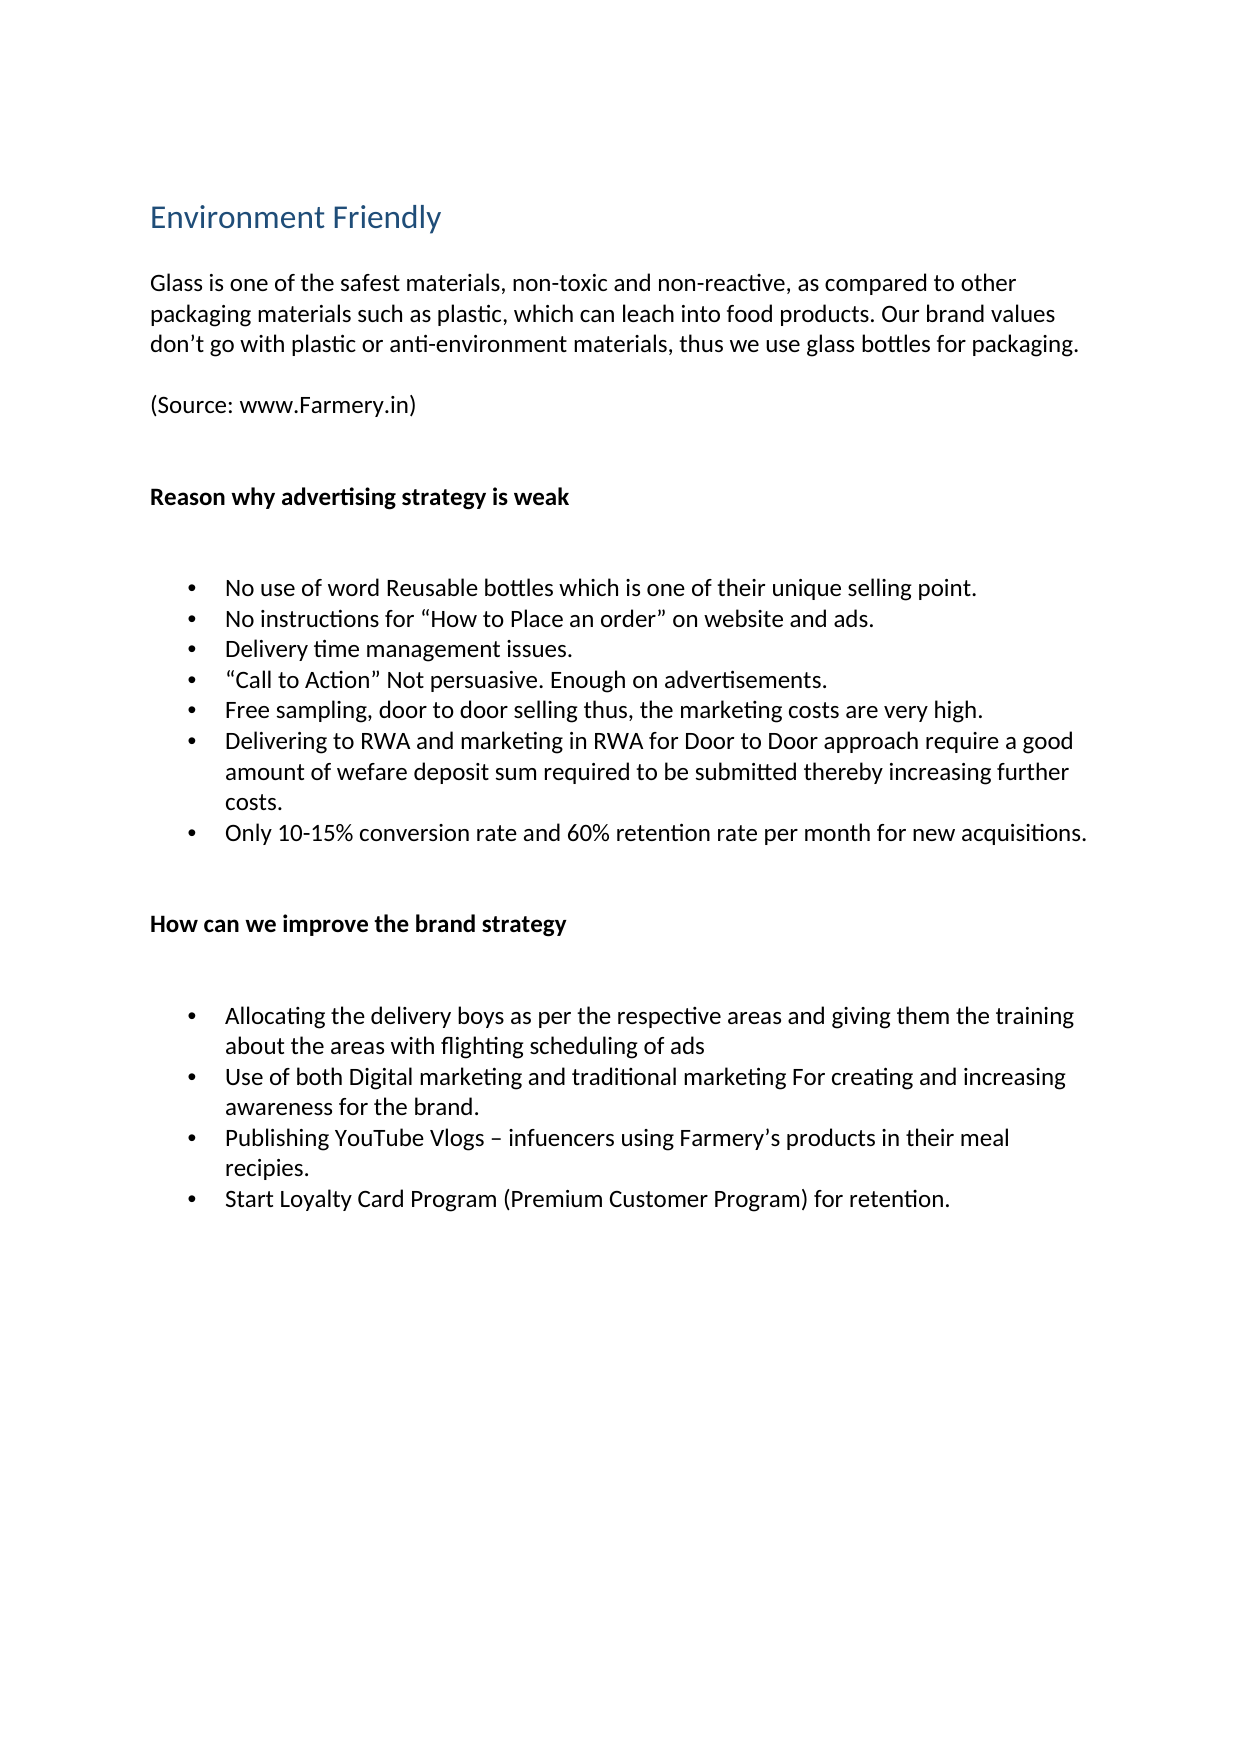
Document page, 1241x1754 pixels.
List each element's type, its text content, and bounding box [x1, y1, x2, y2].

list Delivery time management issues. [187, 634, 1090, 664]
list “Call to Action” Not persuasive. Enough on advertisements. [187, 664, 1090, 695]
list Start Loyalty Card Program (Premium Customer Program) for retention. [187, 1183, 1090, 1213]
list Use of both Digital marketing and traditional marketing For creating and increasing awareness for the brand. [187, 1061, 1090, 1122]
list No use of word Reusable bottles which is one of their unique selling point. [187, 573, 1090, 603]
text Glass is one of the safest materials, non-toxic and non-reactive, as compared to other packaging materials such as plastic, which can leach into food products. Our brand values don’t go with plastic or anti-environment materials, thus we use glass bottles for packaging. [150, 267, 1090, 359]
list Allocating the delivery boys as per the respective areas and giving them the training about the areas with flighting scheduling of ads [187, 1000, 1090, 1061]
text Reason why advertising strategy is weak [150, 481, 1090, 512]
list Publishing YouTube Vlogs – infuencers using Farmery’s products in their meal recipies. [187, 1122, 1090, 1183]
list Only 10-15% conversion rate and 60% retention rate per month for new acquisitions. [187, 817, 1090, 847]
list Delivering to RWA and marketing in RWA for Door to Door approach require a good amount of wefare deposit sum required to be submitted thereby increasing further costs. [187, 725, 1090, 817]
list Free sampling, door to door selling thus, the marketing costs are very high. [187, 695, 1090, 725]
text (Source: www.Farmery.in) [150, 389, 1090, 420]
list No instructions for “How to Place an order” on website and ads. [187, 603, 1090, 634]
subtitle Environment Friendly [150, 196, 1090, 237]
text How can we improve the brand strategy [150, 908, 1090, 939]
